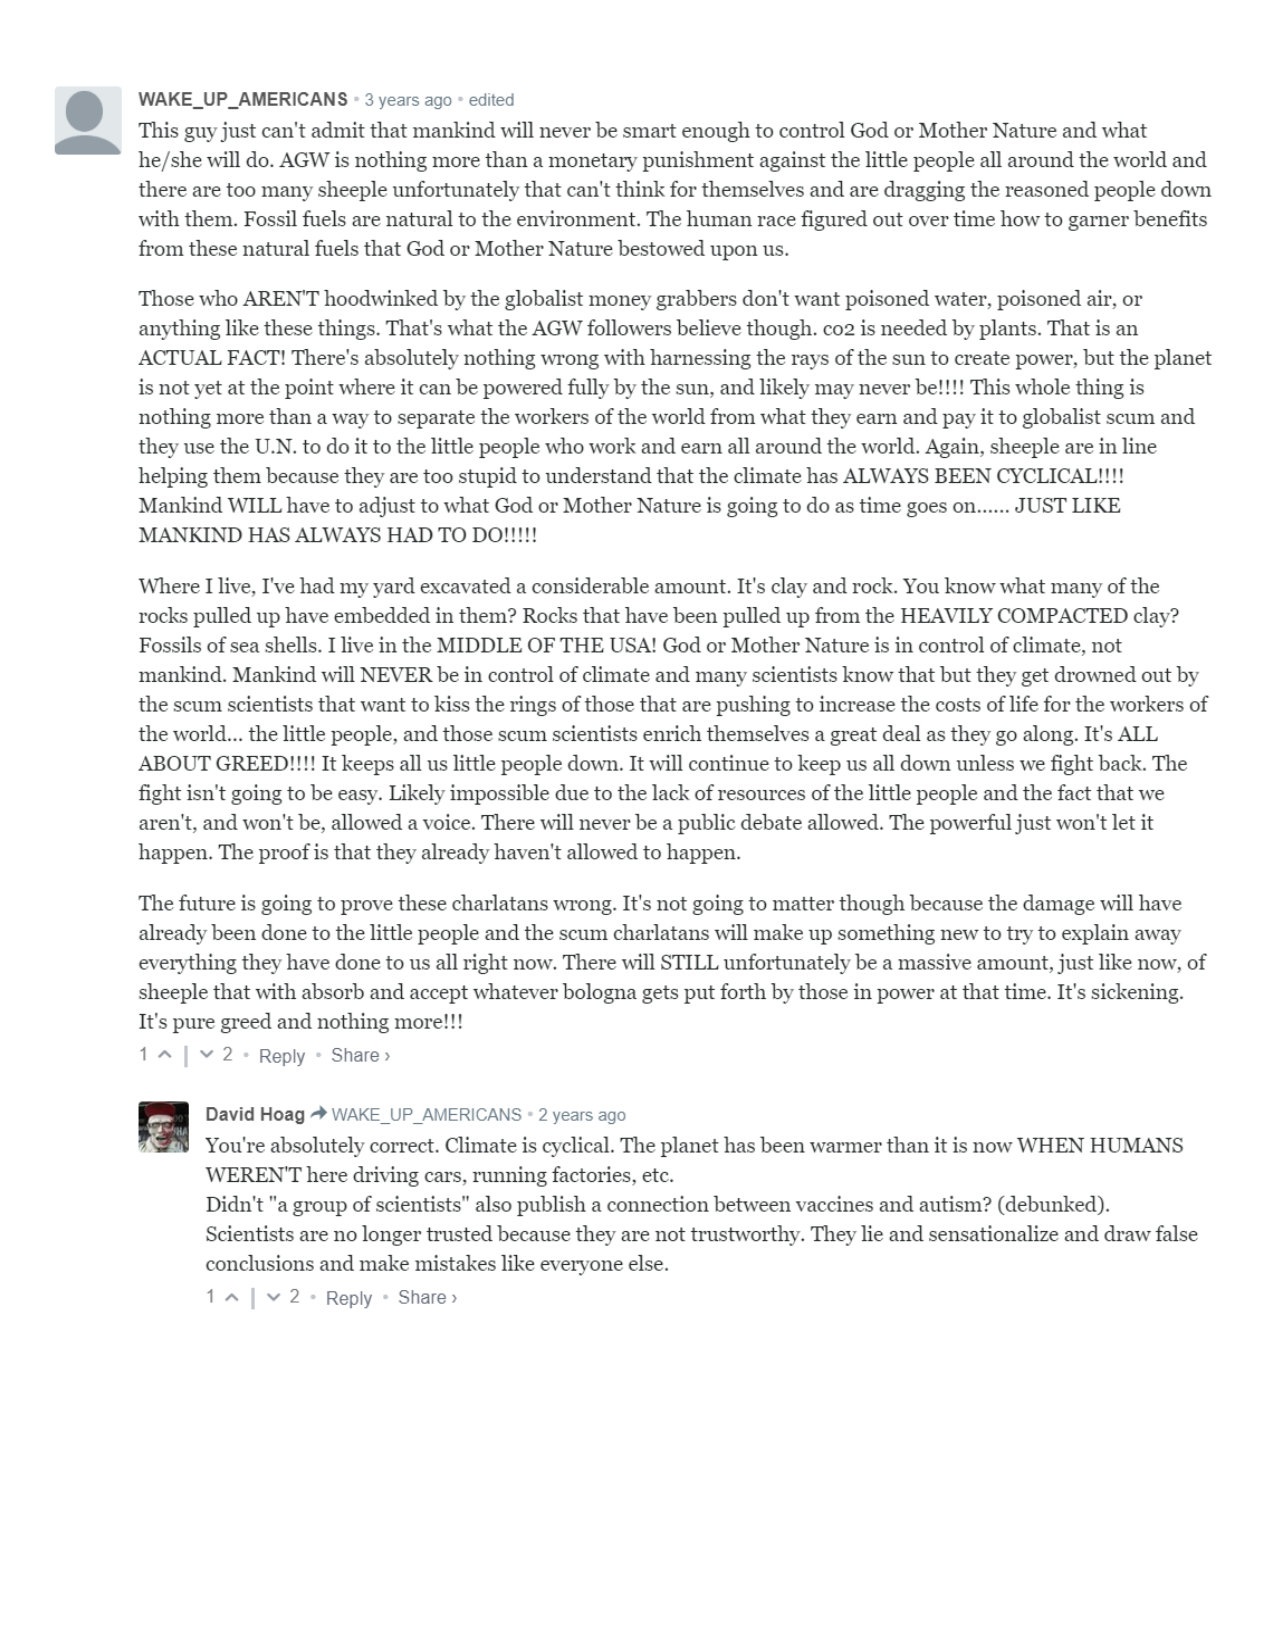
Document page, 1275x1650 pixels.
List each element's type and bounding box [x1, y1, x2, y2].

picture [37, 75, 1225, 1314]
